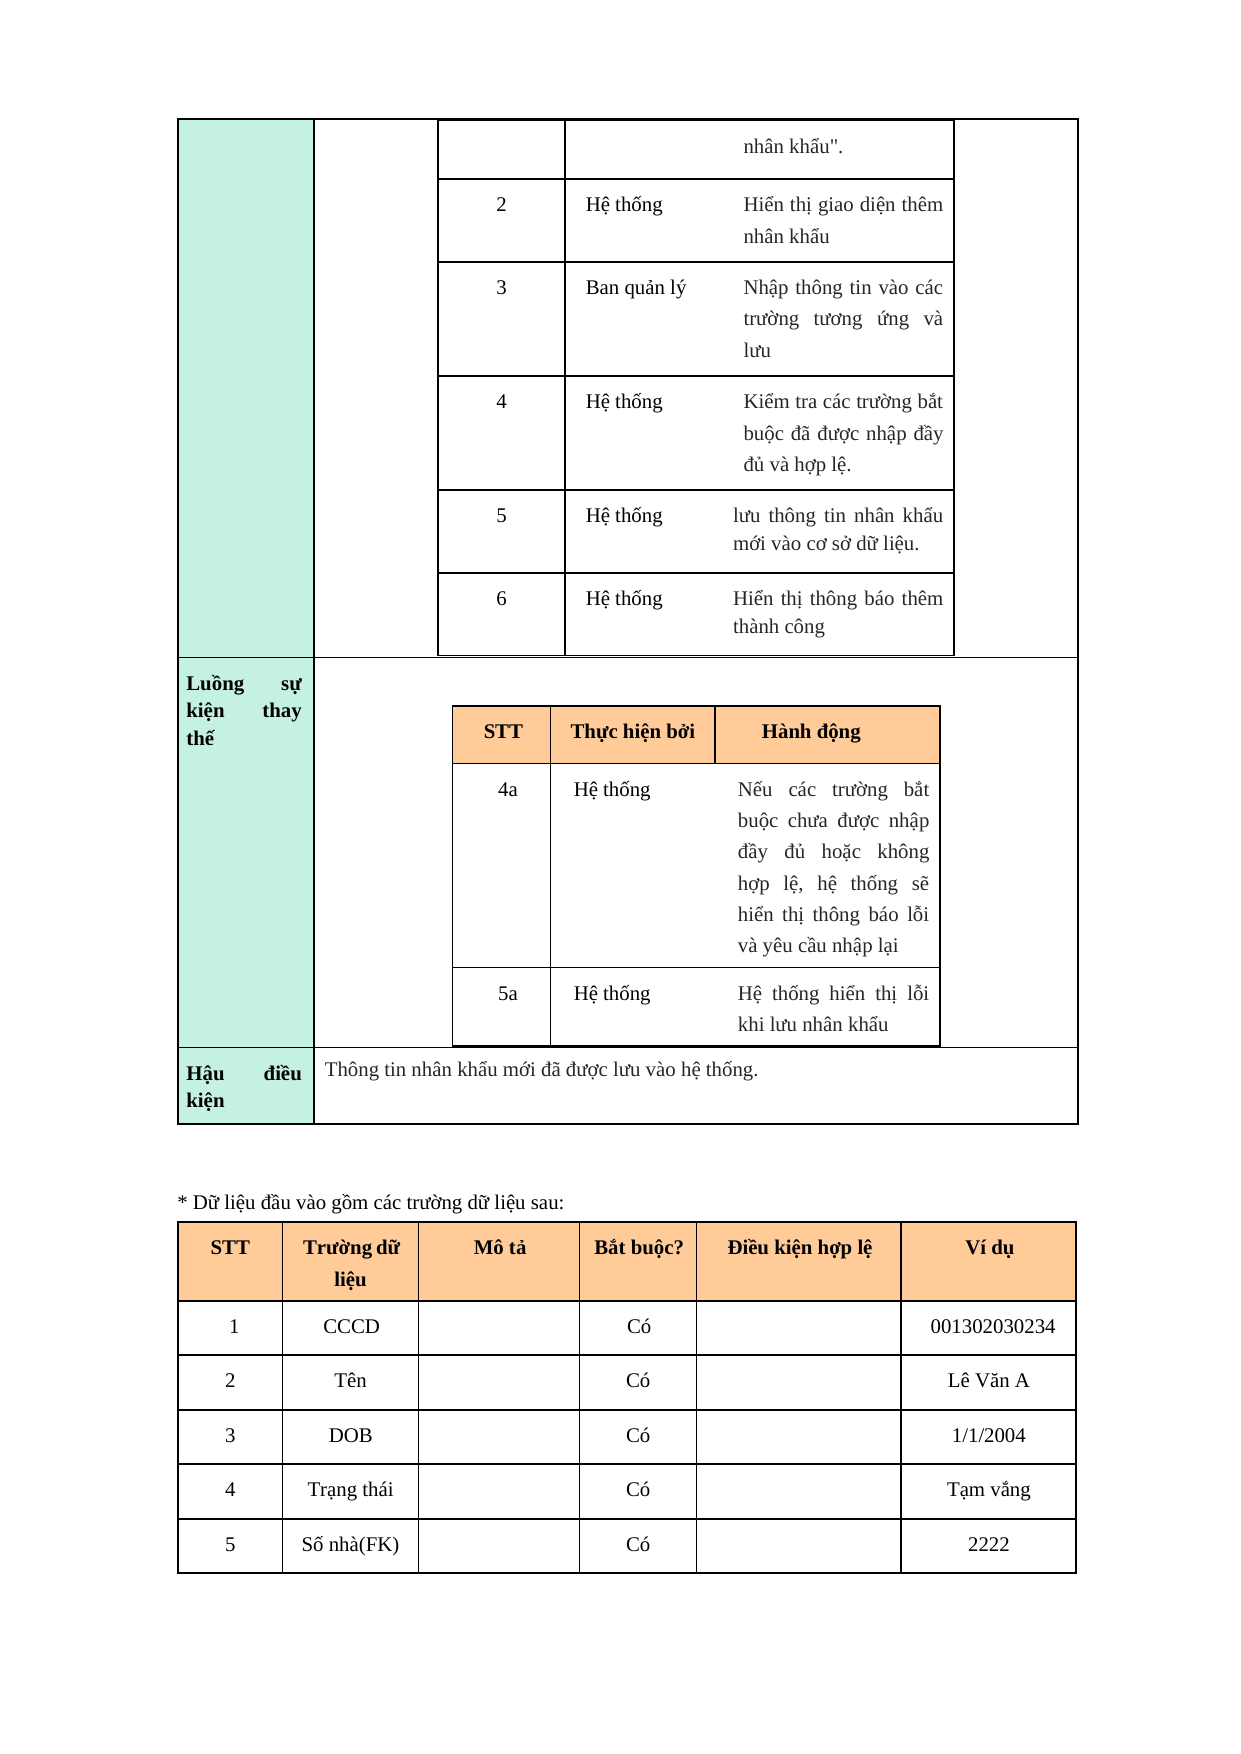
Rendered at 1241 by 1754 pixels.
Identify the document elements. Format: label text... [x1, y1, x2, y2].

text * Dữ liệu đầu vào gồm các trường dữ liệu sau: [177, 1190, 1134, 1214]
